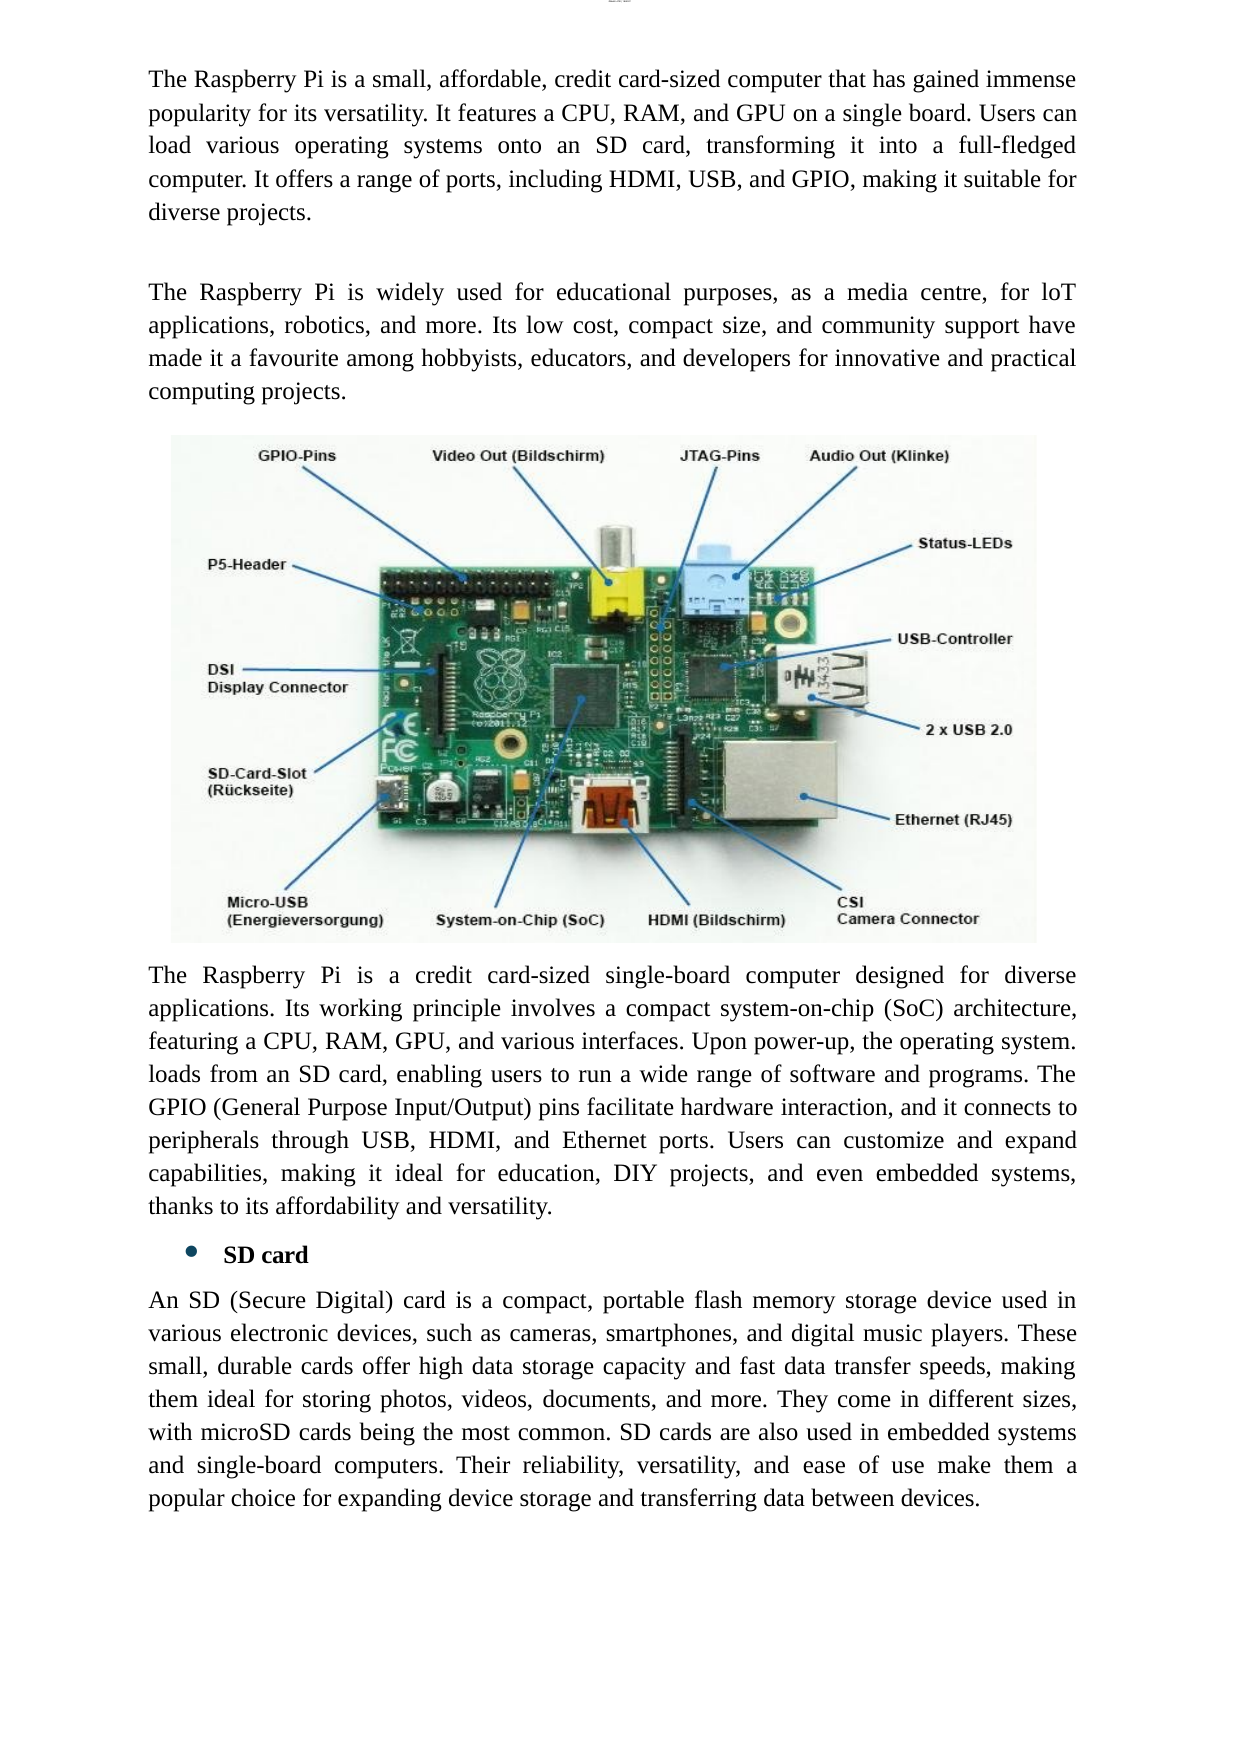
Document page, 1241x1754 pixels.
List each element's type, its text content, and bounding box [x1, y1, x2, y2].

text An SD (Secure Digital) card is a compact, portable flash memory storage device used in various electronic devices, such as cameras, smartphones, and digital music players. These small, durable cards offer high data storage capacity and fast data transfer speeds, making them ideal for storing photos, videos, documents, and more. They come in different sizes, with microSD cards being the most common. SD cards are also used in embedded systems and single-board computers. Their reliability, versatility, and ease of use make them a popular choice for expanding device storage and transferring data between devices. [148, 1285, 1077, 1512]
subtitle SD card [186, 1240, 1117, 1271]
text The Raspberry Pi is a small, affordable, credit card-sized computer that has gained immense popularity for its versatility. It features a CPU, RAM, and GPU on a single board. Users can load various operating systems onto an SD card, transforming it into a full-fledged computer. It offers a range of ports, including HDMI, USB, and GPIO, making it suitable for diverse projects. [148, 64, 1077, 225]
picture [170, 435, 1037, 943]
text The Raspberry Pi is widely used for educational purposes, as a media centre, for loT applications, robotics, and more. Its low cost, compact size, and community support have made it a favourite among hobbyists, educators, and developers for innovative and practical computing projects. [148, 277, 1077, 405]
